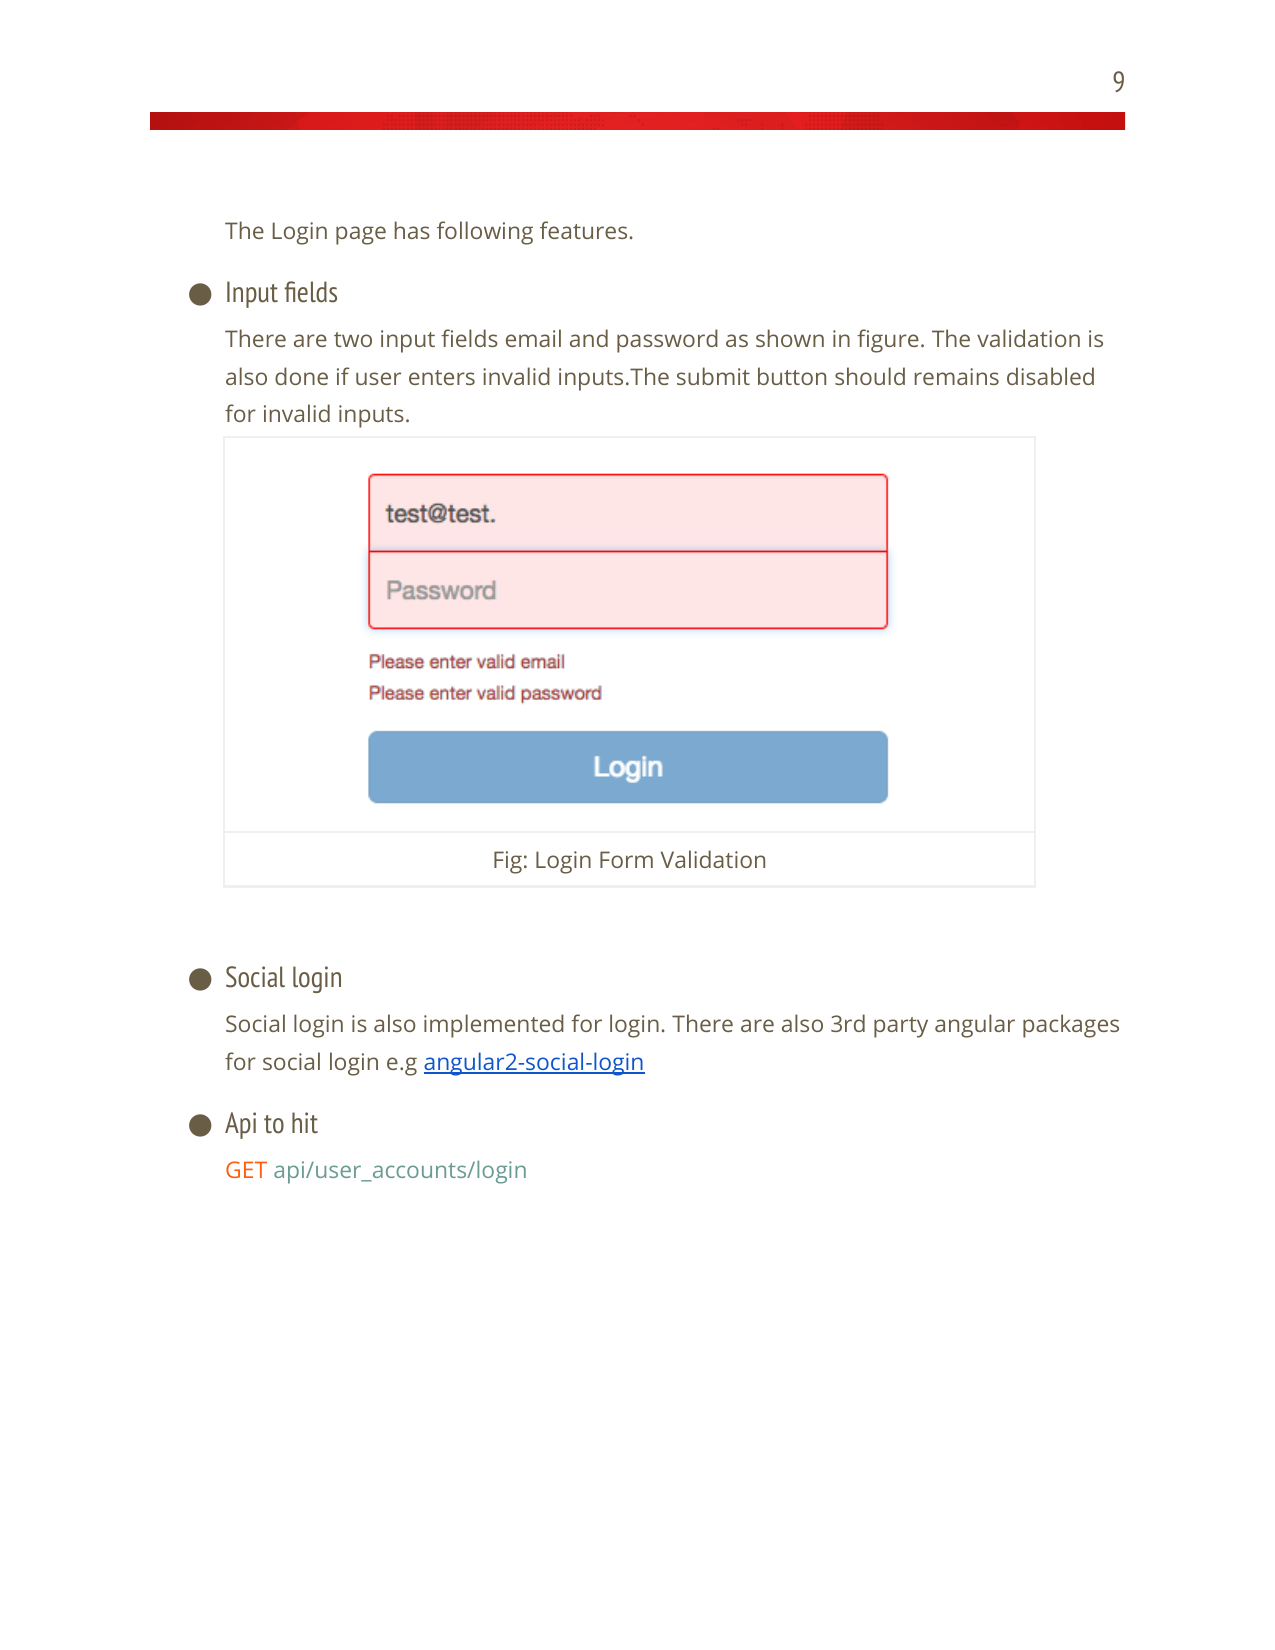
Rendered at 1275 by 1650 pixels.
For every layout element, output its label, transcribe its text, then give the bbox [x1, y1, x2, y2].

table_header [225, 438, 1034, 831]
text There are two input fields email and password as shown in figure. The validation is also done if user enters invalid inputs.The submit button should remains disabled for invalid inputs. [225, 323, 1125, 429]
subtitle Social login [187, 958, 1125, 996]
text Social login is also implemented for login. There are also 3rd party angular packages for social login e.g angular2-social-login [225, 1008, 1125, 1077]
text GET api/user_accounts/login [150, 1154, 1125, 1186]
picture [353, 460, 907, 816]
table_cell Fig: Login Form Validation [225, 833, 1034, 885]
subtitle Api to hit [187, 1104, 1125, 1142]
subtitle Input fields [187, 273, 1125, 311]
text The Login page has following features. [150, 215, 1125, 246]
picture [150, 112, 1125, 130]
